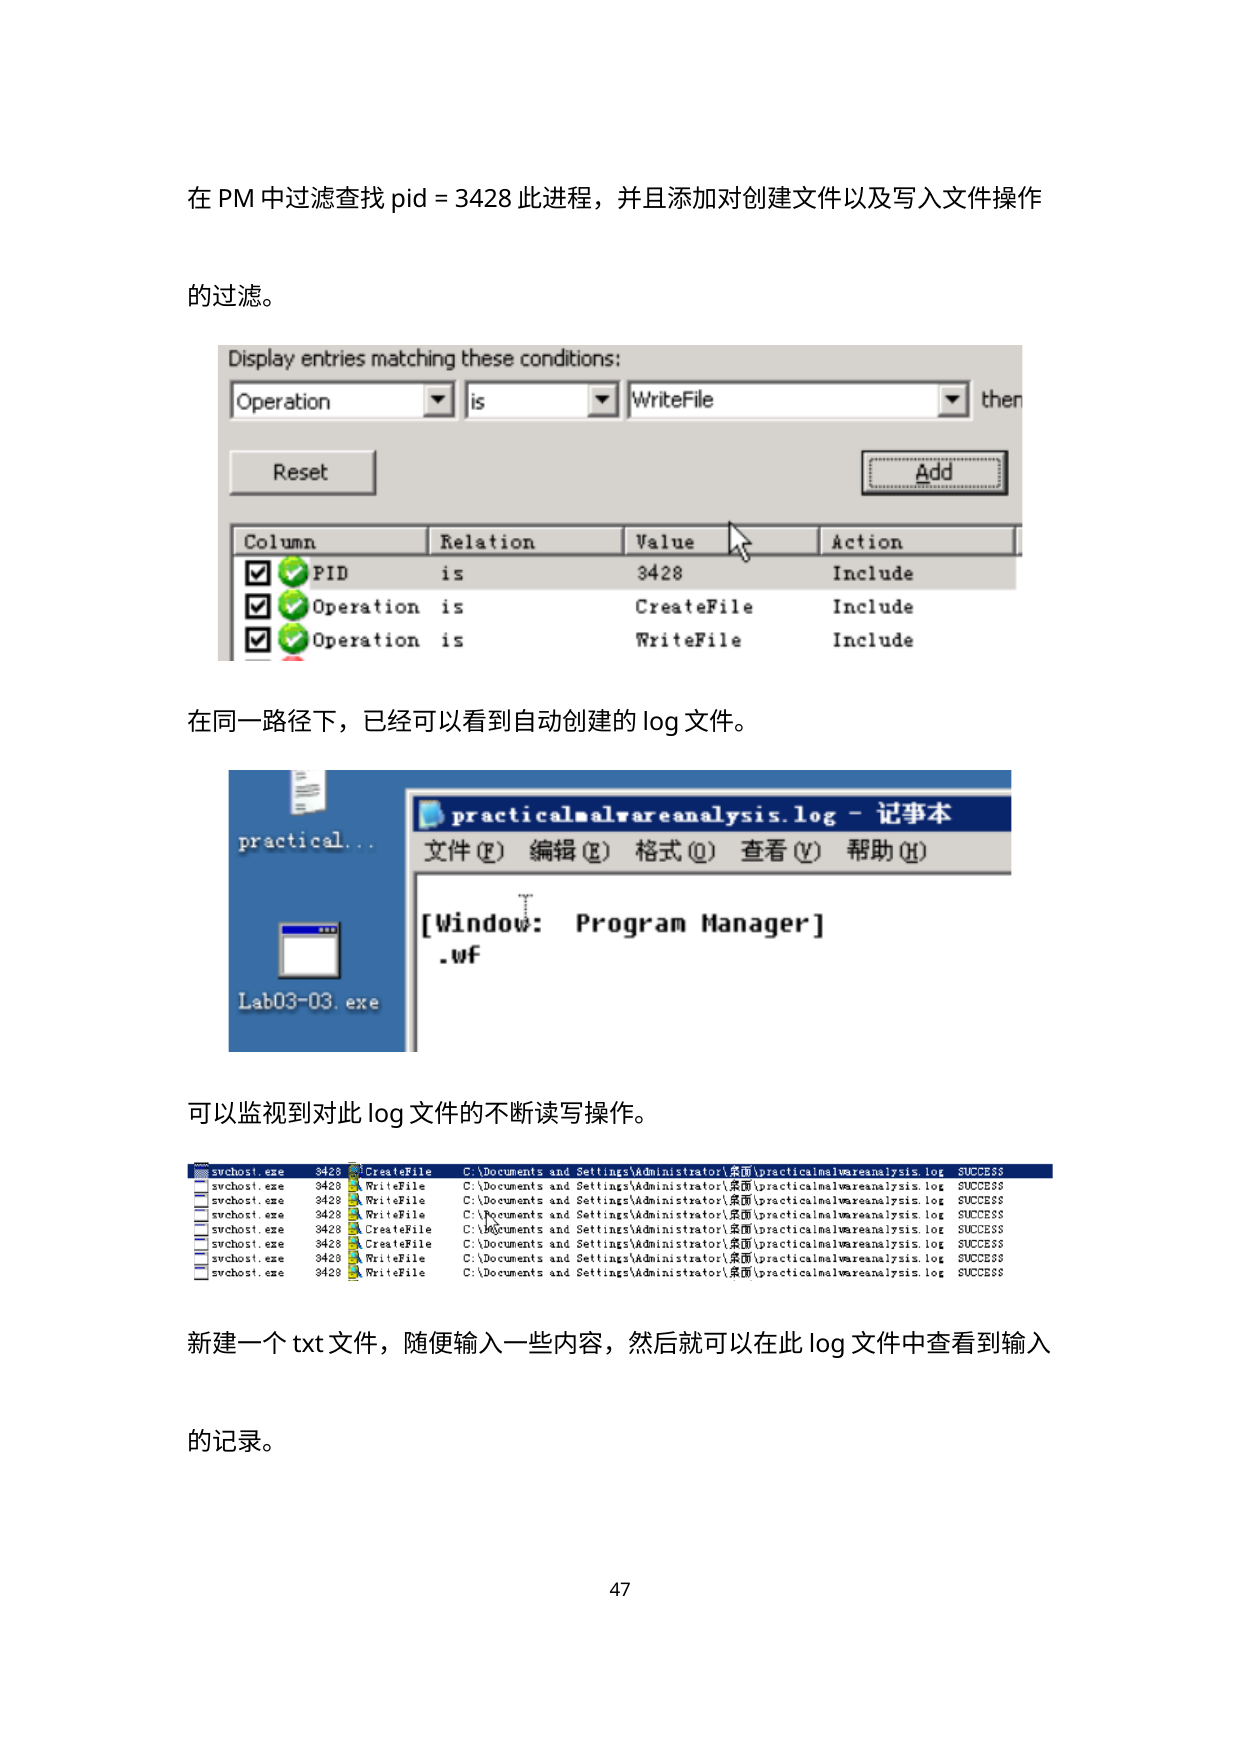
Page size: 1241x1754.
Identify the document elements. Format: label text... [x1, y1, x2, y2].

text 新建一个txt文件，随便输入一些内容，然后就可以在此log文件中查看到输入的记录。 [187, 1309, 1053, 1472]
picture [228, 770, 1012, 1052]
text 在PM中过滤查找pid = 3428此进程，并且添加对创建文件以及写入文件操作的过滤。 [187, 164, 1053, 327]
text 在同一路径下，已经可以看到自动创建的log文件。 [187, 687, 1053, 752]
picture [217, 345, 1023, 661]
picture [187, 1162, 1053, 1281]
text 可以监视到对此log文件的不断读写操作。 [187, 1079, 1053, 1144]
